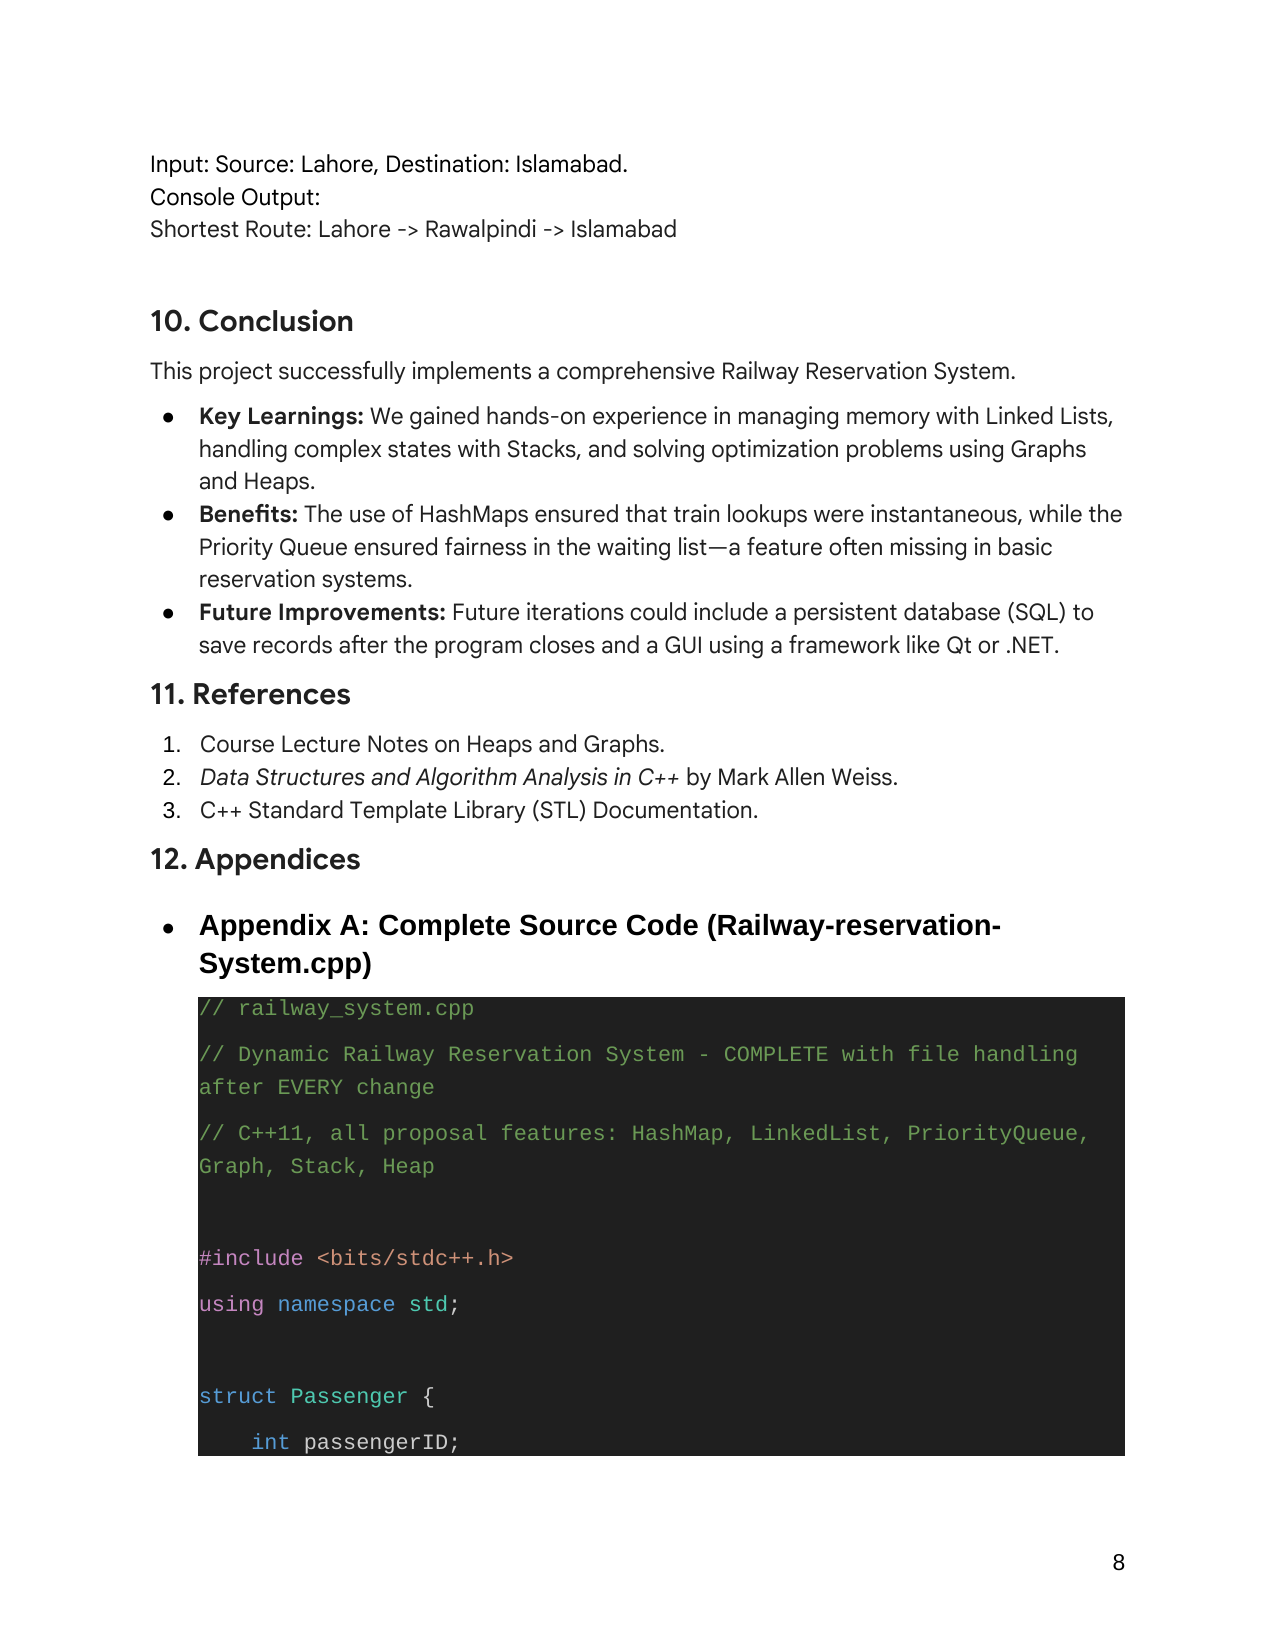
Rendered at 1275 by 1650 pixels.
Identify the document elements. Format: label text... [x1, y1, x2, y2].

text struct Passenger { [198, 1385, 1125, 1410]
subtitle 10. Conclusion [150, 303, 1125, 339]
text Console Output: [150, 183, 1125, 211]
list C++ Standard Template Library (STL) Documentation. [162, 796, 1125, 825]
text // C++11, all proposal features: HashMap, LinkedList, PriorityQueue, Graph, Stack, Heap [198, 1122, 1125, 1180]
text Input: Source: Lahore, Destination: Islamabad. [150, 150, 1125, 179]
text // Dynamic Railway Reservation System - COMPLETE with file handling after EVERY change [198, 1043, 1125, 1101]
text This project successfully implements a comprehensive Railway Reservation System. [150, 357, 1125, 386]
list Benefits: The use of HashMaps ensured that train lookups were instantaneous, while the Priority Queue ensured fairness in the waiting list—a feature often missing in basic reservation systems. [161, 500, 1125, 594]
subtitle 12. Appendices [150, 841, 1125, 878]
list Data Structures and Algorithm Analysis in C++ by Mark Allen Weiss. [162, 763, 1125, 792]
list Key Learnings: We gained hands-on experience in managing memory with Linked Lists, handling complex states with Stacks, and solving optimization problems using Graphs and Heaps. [161, 402, 1125, 496]
text int passengerID; [198, 1431, 1125, 1456]
list Future Improvements: Future iterations could include a persistent database (SQL) to save records after the program closes and a GUI using a framework like Qt or .NET. [161, 598, 1125, 660]
subtitle 11. References [150, 676, 1125, 713]
text #include <bits/stdc++.h> [198, 1247, 1125, 1272]
text using namespace std; [198, 1293, 1125, 1318]
text Shortest Route: Lahore -> Rawalpindi -> Islamabad [150, 215, 1125, 274]
list Course Lecture Notes on Heaps and Graphs. [162, 731, 1125, 759]
subtitle Appendix A: Complete Source Code (Railway-reservation-System.cpp) [161, 908, 1125, 979]
text // railway_system.cpp [198, 997, 1125, 1022]
